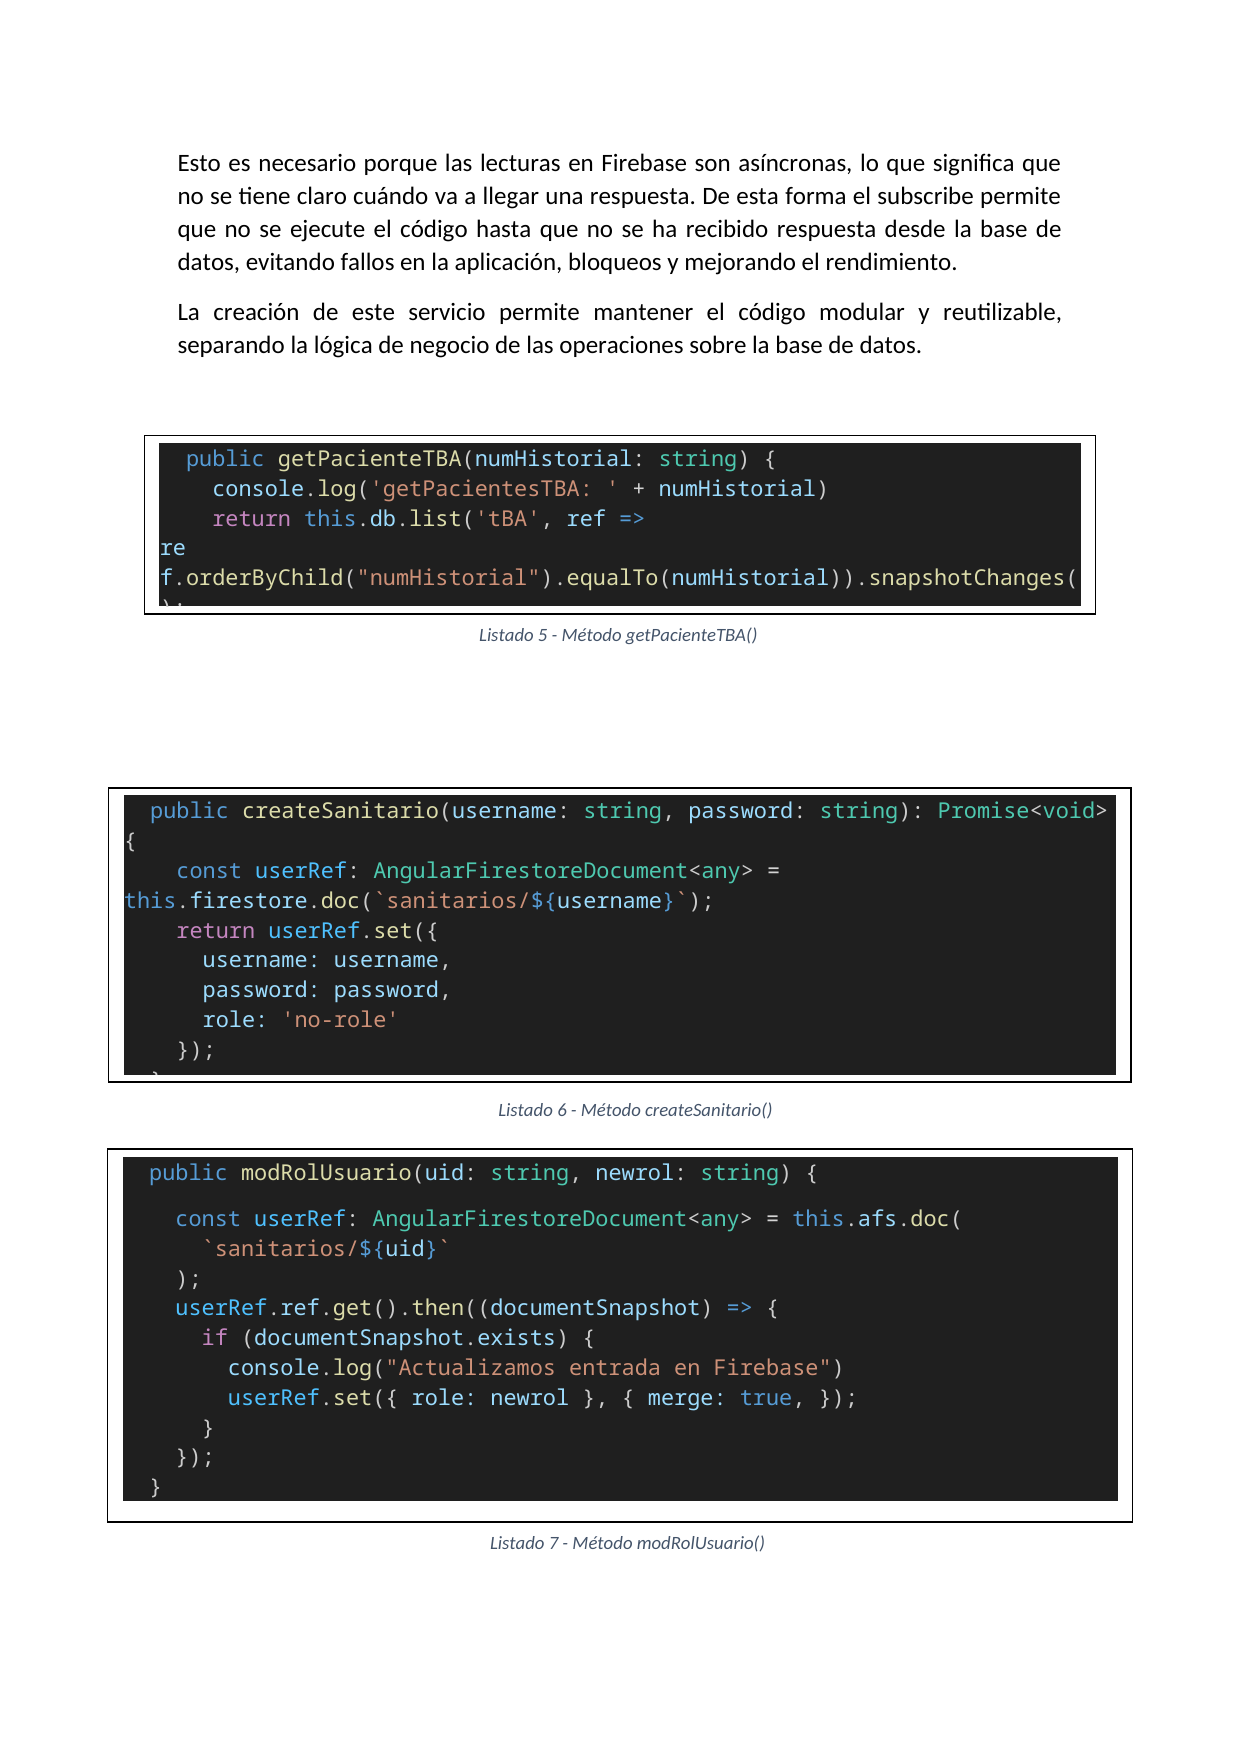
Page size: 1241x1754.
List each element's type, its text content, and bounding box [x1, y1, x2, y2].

text La creación de este servicio permite mantener el código modular y reutilizable, separando la lógica de negocio de las operaciones sobre la base de datos. [177, 296, 1063, 359]
text Esto es necesario porque las lecturas en Firebase son asíncronas, lo que significa que no se tiene claro cuándo va a llegar una respuesta. De esta forma el subscribe permite que no se ejecute el código hasta que no se ha recibido respuesta desde la base de datos, evitando fallos en la aplicación, bloqueos y mejorando el rendimiento. [177, 148, 1063, 277]
